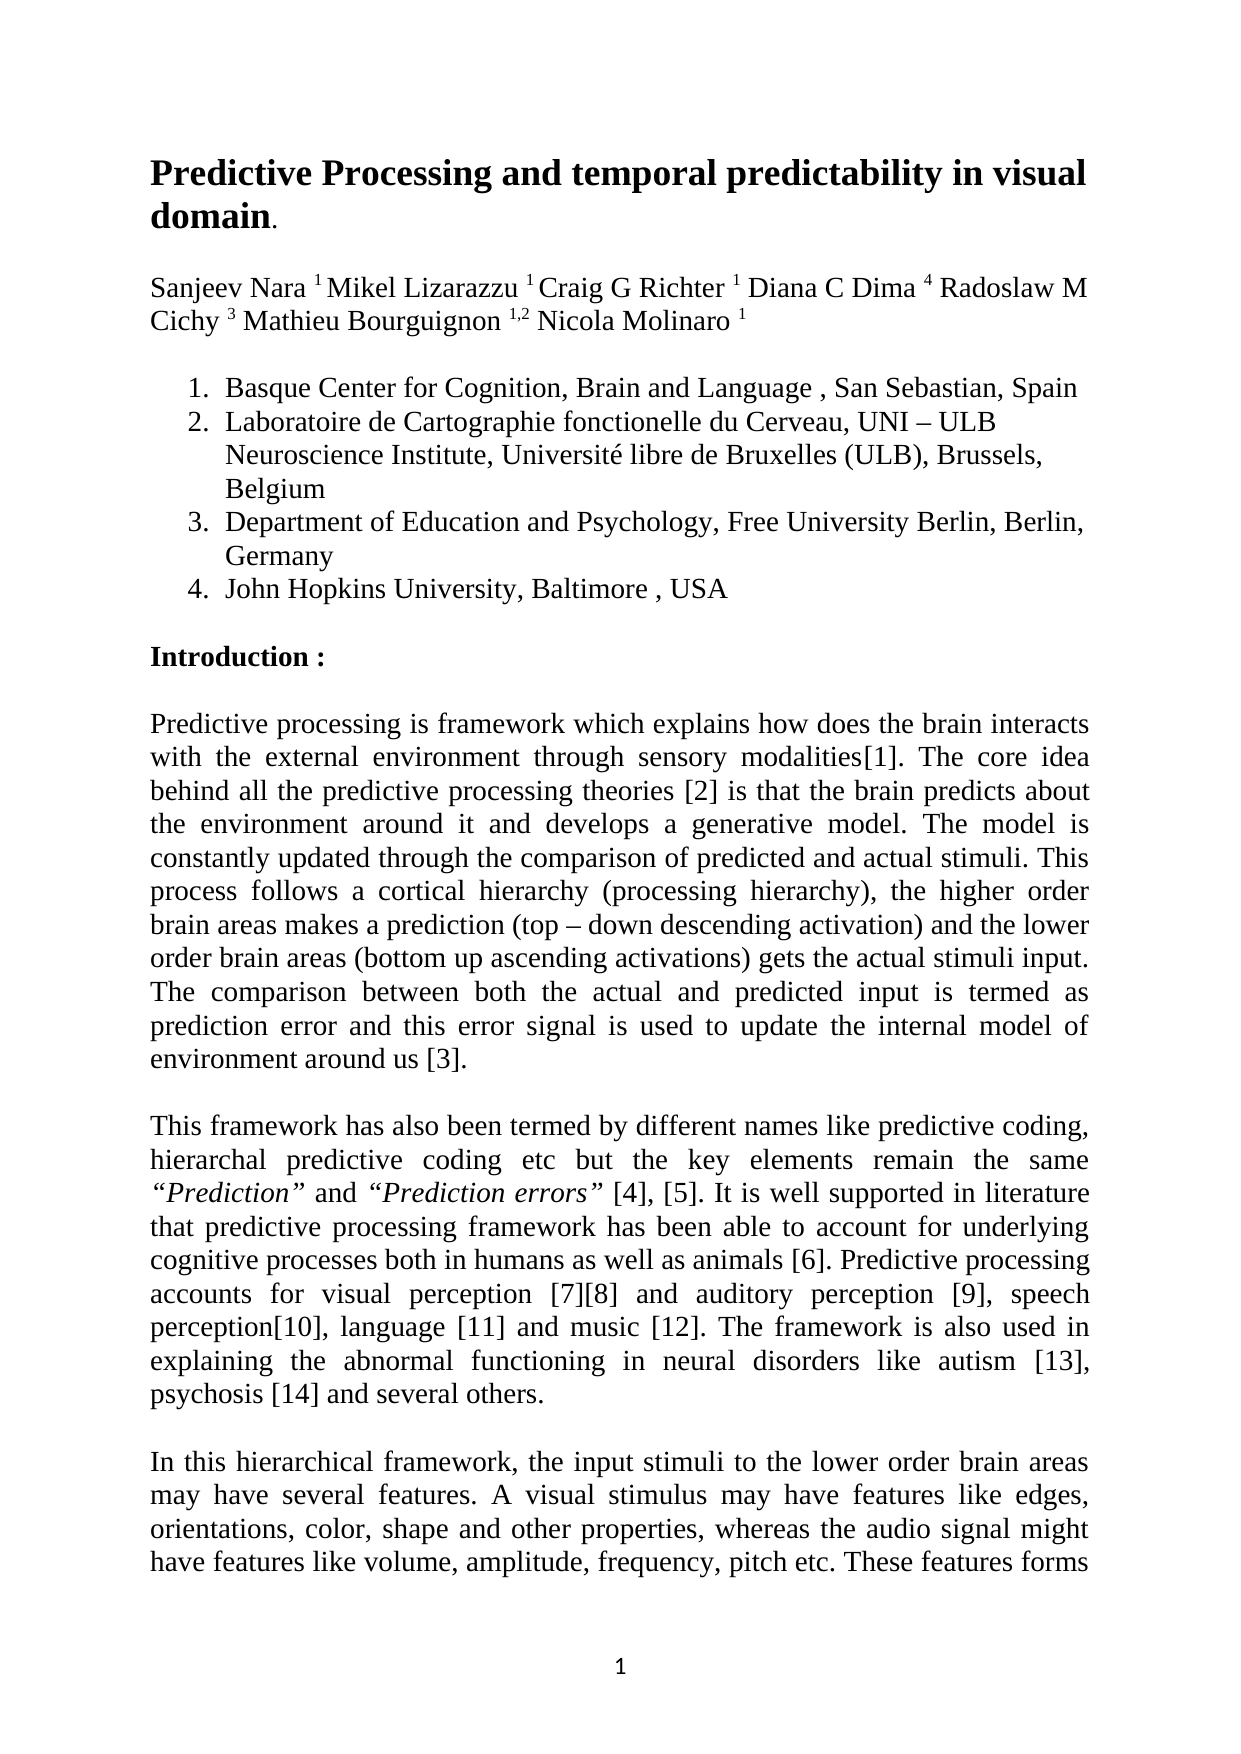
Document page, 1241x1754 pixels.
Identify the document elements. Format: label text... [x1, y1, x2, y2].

text Predictive Processing and temporal predictability in visual domain. [150, 150, 1090, 236]
text This framework has also been termed by different names like predictive coding, hierarchal predictive coding etc but the key elements remain the same “Prediction” and “Prediction errors” [4], [5]. It is well supported in literature that predictive processing framework has been able to account for underlying cognitive processes both in humans as well as animals [6]. Predictive processing accounts for visual perception [7][8] and auditory perception [9], speech perception[10], language [11] and music [12]. The framework is also used in explaining the abnormal functioning in neural disorders like autism [13], psychosis [14] and several others. [150, 1108, 1090, 1410]
text Introduction : [150, 639, 1090, 672]
list John Hopkins University, Baltimore , USA [187, 572, 1090, 605]
list Department of Education and Psychology, Free University Berlin, Berlin, Germany [187, 504, 1090, 572]
list Basque Center for Cognition, Brain and Language , San Sebastian, Spain [187, 370, 1090, 404]
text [150, 1444, 1090, 1578]
text Predictive processing is framework which explains how does the brain interacts with the external environment through sensory modalities[1]. The core idea behind all the predictive processing theories [2] is that the brain predicts about the environment around it and develops a generative model. The model is constantly updated through the comparison of predicted and actual stimuli. This process follows a cortical hierarchy (processing hierarchy), the higher order brain areas makes a prediction (top – down descending activation) and the lower order brain areas (bottom up ascending activations) gets the actual stimuli input. The comparison between both the actual and predicted input is termed as prediction error and this error signal is used to update the internal model of environment around us [3]. [150, 706, 1090, 1075]
list Laboratoire de Cartographie fonctionelle du Cerveau, UNI – ULB Neuroscience Institute, Université libre de Bruxelles (ULB), Brussels, Belgium [187, 404, 1090, 504]
text Sanjeev Nara 1 Mikel Lizarazzu 1 Craig G Richter 1 Diana C Dima 4 Radoslaw M Cichy 3 Mathieu Bourguignon 1,2 Nicola Molinaro 1 [150, 270, 1090, 337]
